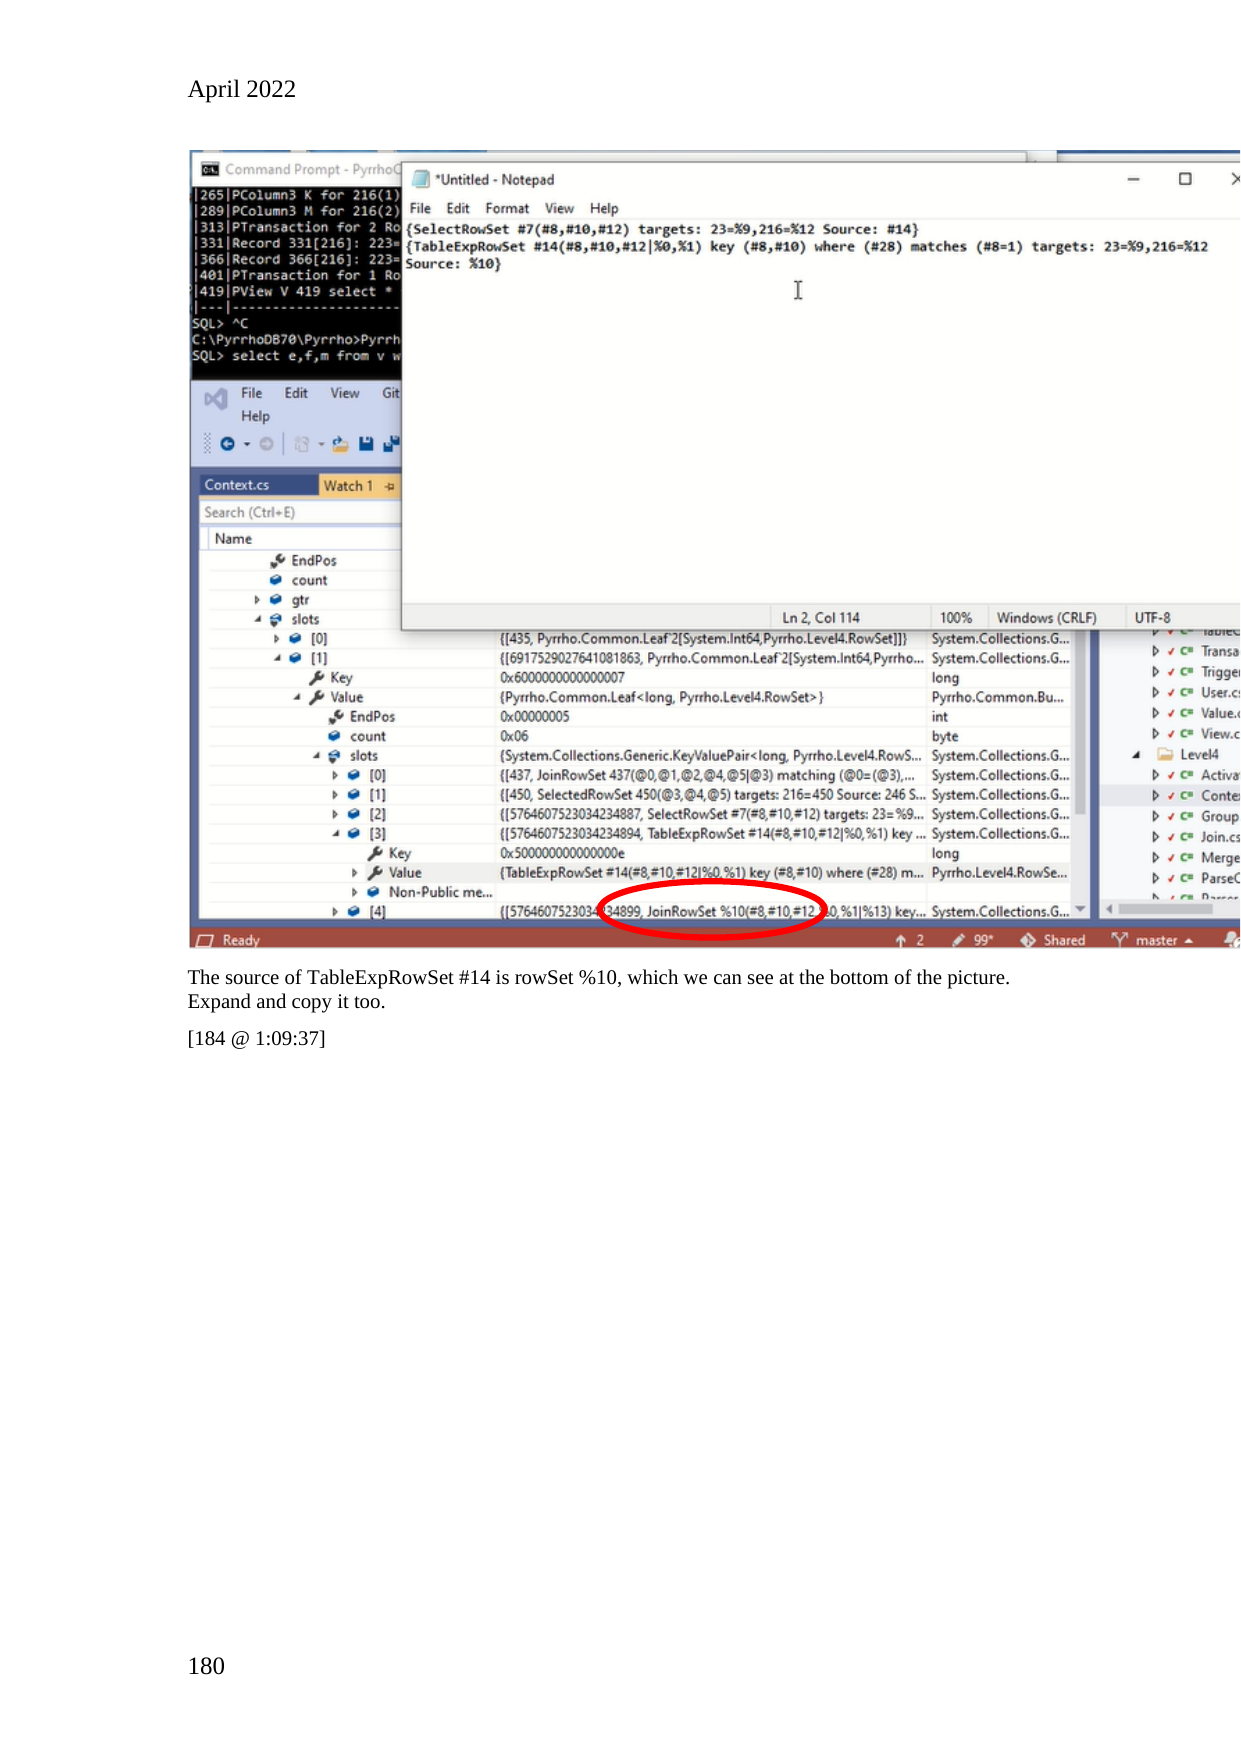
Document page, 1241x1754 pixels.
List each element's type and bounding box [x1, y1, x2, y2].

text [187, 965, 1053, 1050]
picture [187, 150, 1241, 953]
